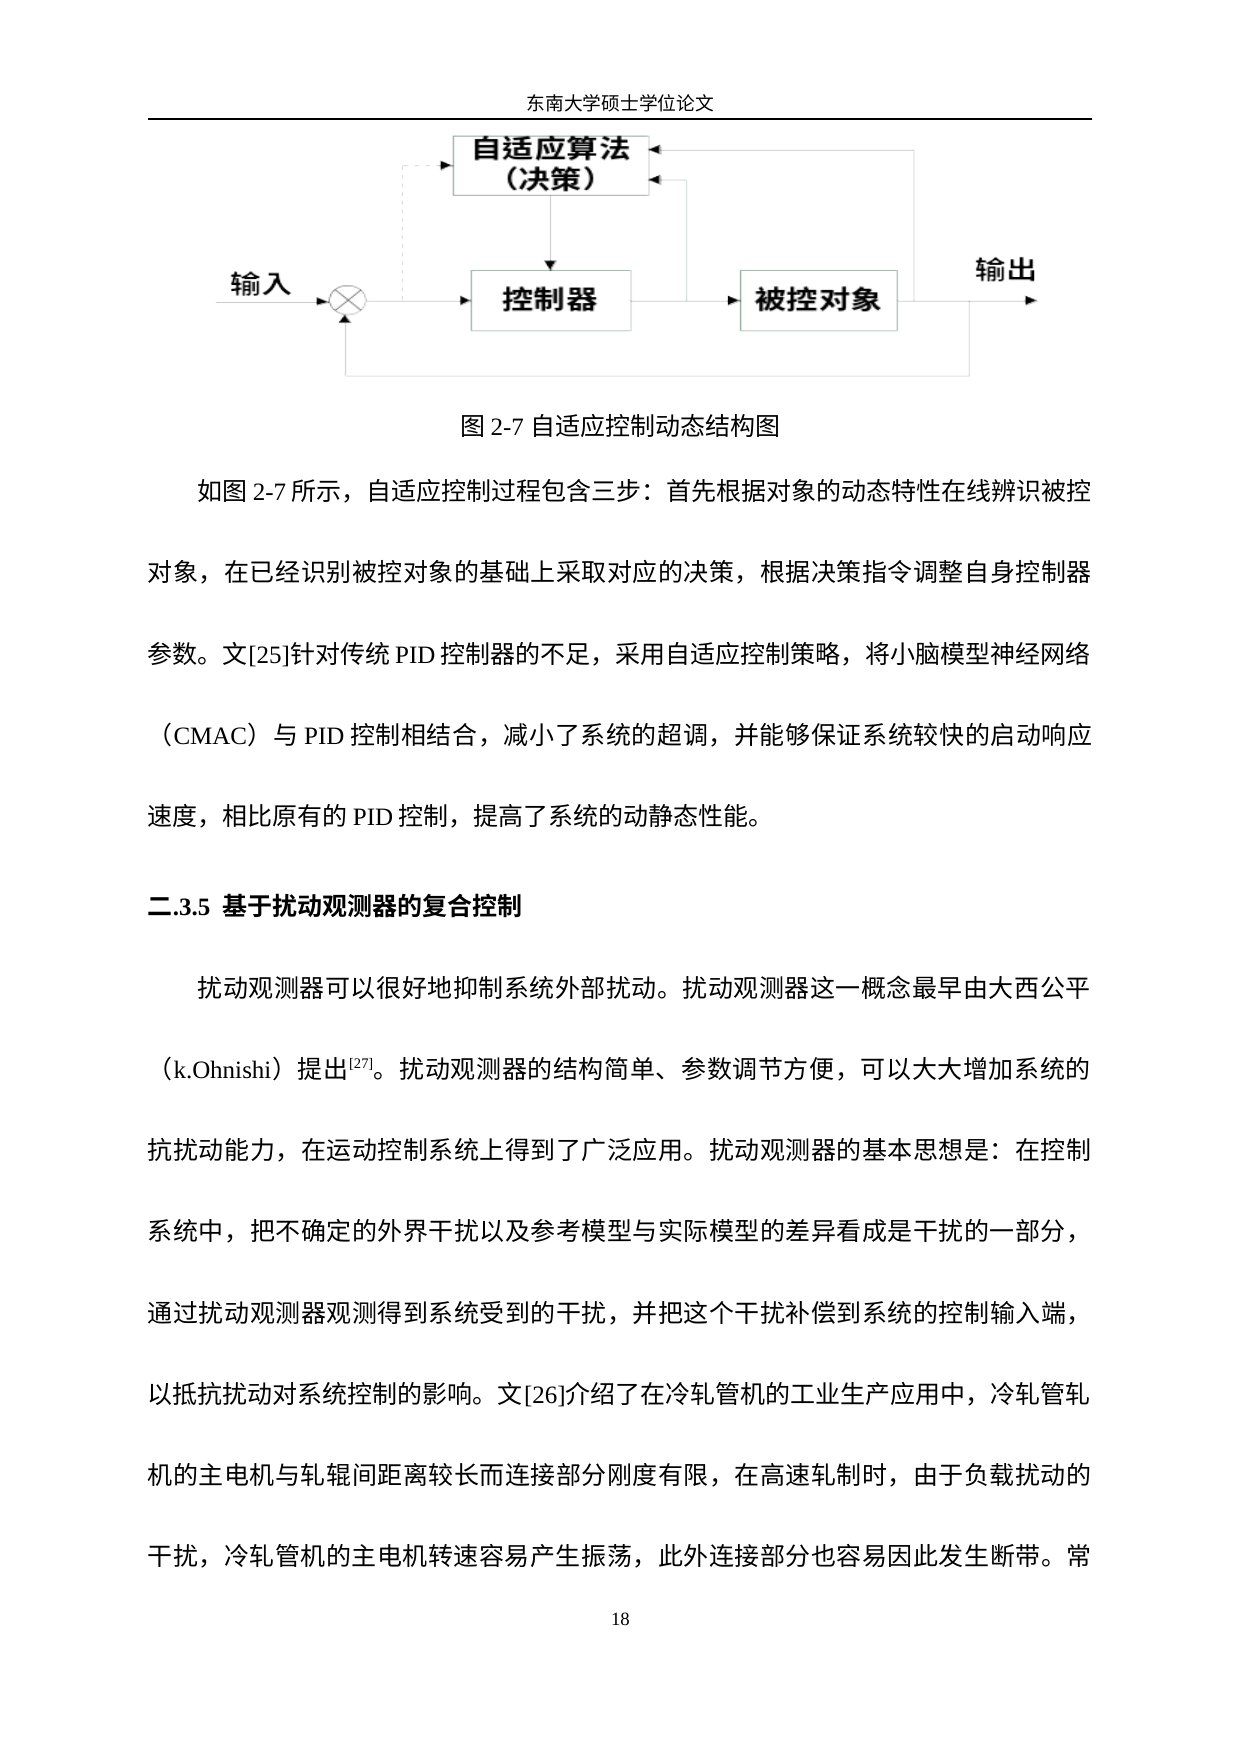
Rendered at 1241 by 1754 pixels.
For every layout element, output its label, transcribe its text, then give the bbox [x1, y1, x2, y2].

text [148, 954, 1092, 1587]
text 图2-7 自适应控制动态结构图 [148, 392, 1092, 457]
text 如图2-7所示，自适应控制过程包含三步：首先根据对象的动态特性在线辨识被控对象，在已经识别被控对象的基础上采取对应的决策，根据决策指令调整自身控制器参数。文[25]针对传统PID控制器的不足，采用自适应控制策略，将小脑模型神经网络（CMAC）与PID控制相结合，减小了系统的超调，并能够保证系统较快的启动响应速度，相比原有的PID控制，提高了系统的动静态性能。 [148, 457, 1092, 847]
subtitle 基于扰动观测器的复合控制 [148, 872, 1092, 937]
